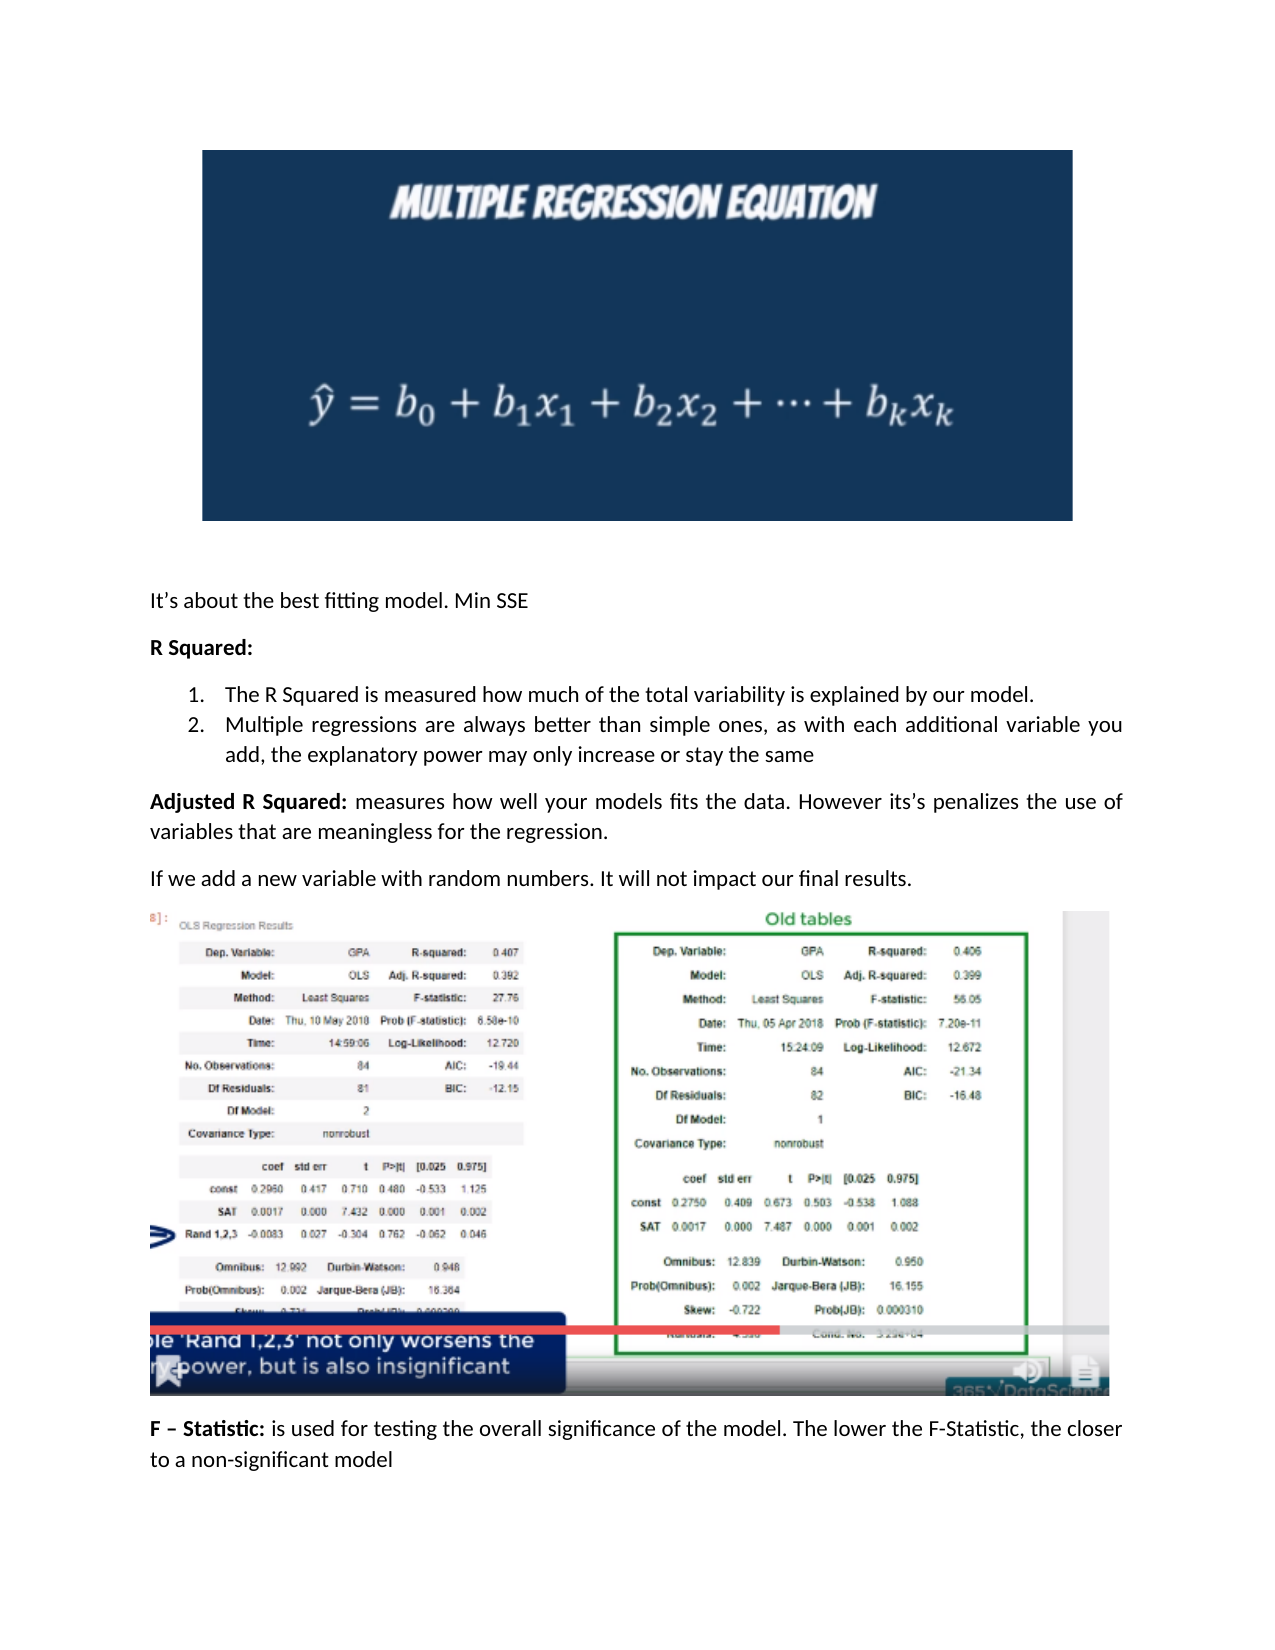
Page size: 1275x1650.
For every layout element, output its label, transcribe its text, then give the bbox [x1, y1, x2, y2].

text It’s about the best fitting model. Min SSE [150, 586, 1125, 614]
text If we add a new variable with random numbers. It will not impact our final results. [150, 864, 1125, 892]
text F – Statistic: is used for testing the overall significance of the model. The lower the F-Statistic, the closer to a non-significant model [150, 1414, 1125, 1473]
list The R Squared is measured how much of the total variability is explained by our model. [187, 680, 1125, 708]
text Adjusted R Squared: measures how well your models fits the data. However its’s penalizes the use of variables that are meaningless for the regression. [150, 787, 1125, 845]
picture [202, 150, 1073, 521]
list Multiple regressions are always better than simple ones, as with each additional variable you add, the explanatory power may only increase or stay the same [187, 710, 1125, 768]
text R Squared: [150, 633, 1125, 661]
picture [150, 911, 1110, 1396]
